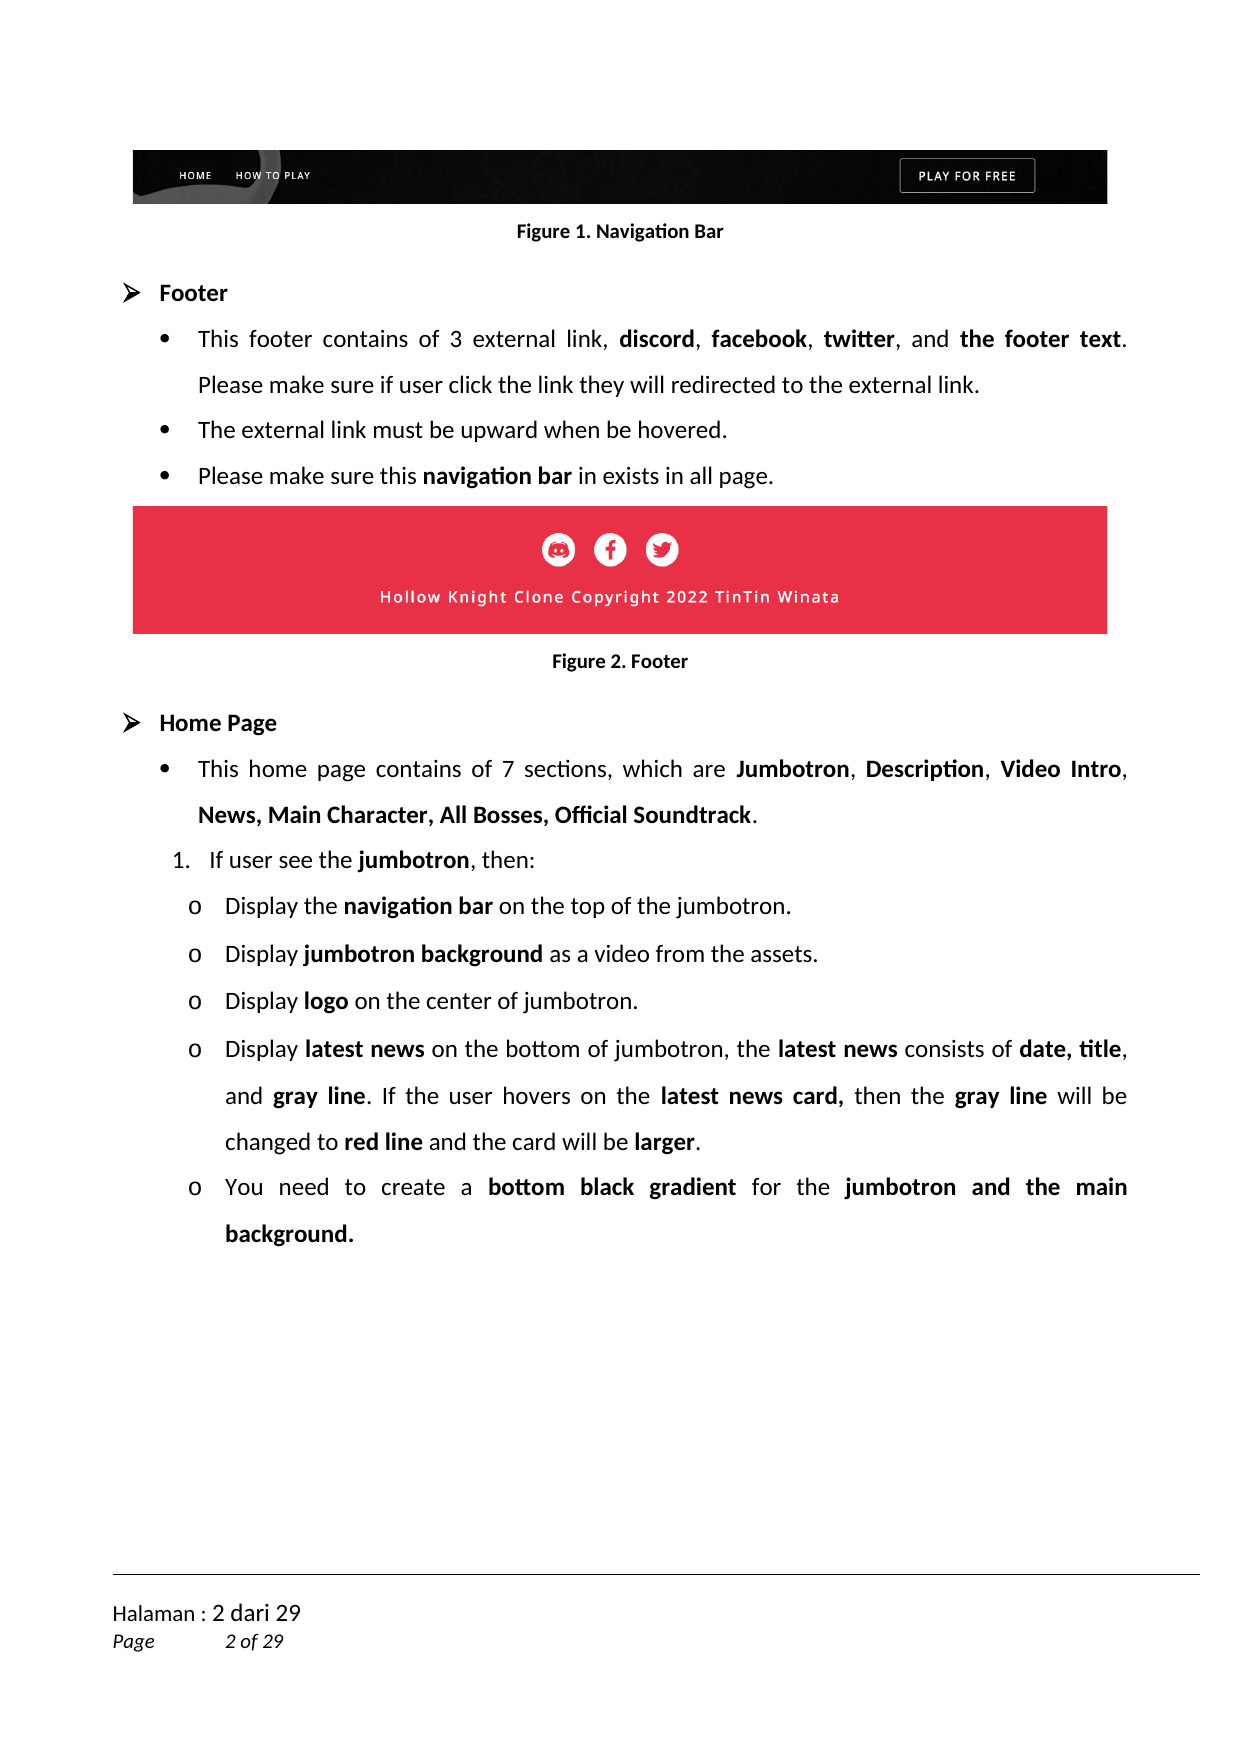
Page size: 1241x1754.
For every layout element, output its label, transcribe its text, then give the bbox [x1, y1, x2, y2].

list Home Page [122, 707, 1128, 738]
list Display the navigation bar on the top of the jumbotron. [187, 890, 1128, 922]
text Figure 1. Navigation Bar [112, 218, 1128, 244]
picture [132, 150, 1108, 204]
list Display jumbotron background as a video from the assets. [187, 938, 1128, 970]
list This home page contains of 7 sections, which are Jumbotron, Description, Video Intro, News, Main Character, All Bosses, Official Soundtrack. [160, 753, 1128, 829]
list Please make sure this navigation bar in exists in all page. [160, 460, 1128, 491]
list The external link must be upward when be hovered. [160, 414, 1128, 445]
list This footer contains of 3 external link, discord, facebook, twitter, and the footer text. Please make sure if user click the link they will redirected to the external link. [160, 323, 1128, 399]
list Footer [122, 277, 1128, 308]
text Figure 2. Footer [112, 648, 1128, 674]
list If user see the jumbotron, then: [172, 844, 1128, 875]
list Display logo on the center of jumbotron. [187, 986, 1128, 1017]
picture [132, 506, 1108, 634]
list Display latest news on the bottom of jumbotron, the latest news consists of date, title, and gray line. If the user hovers on the latest news card, then the gray line will be changed to red line and the card will be larger. [187, 1033, 1128, 1156]
list You need to create a bottom black gradient for the jumbotron and the main background. [187, 1172, 1128, 1249]
